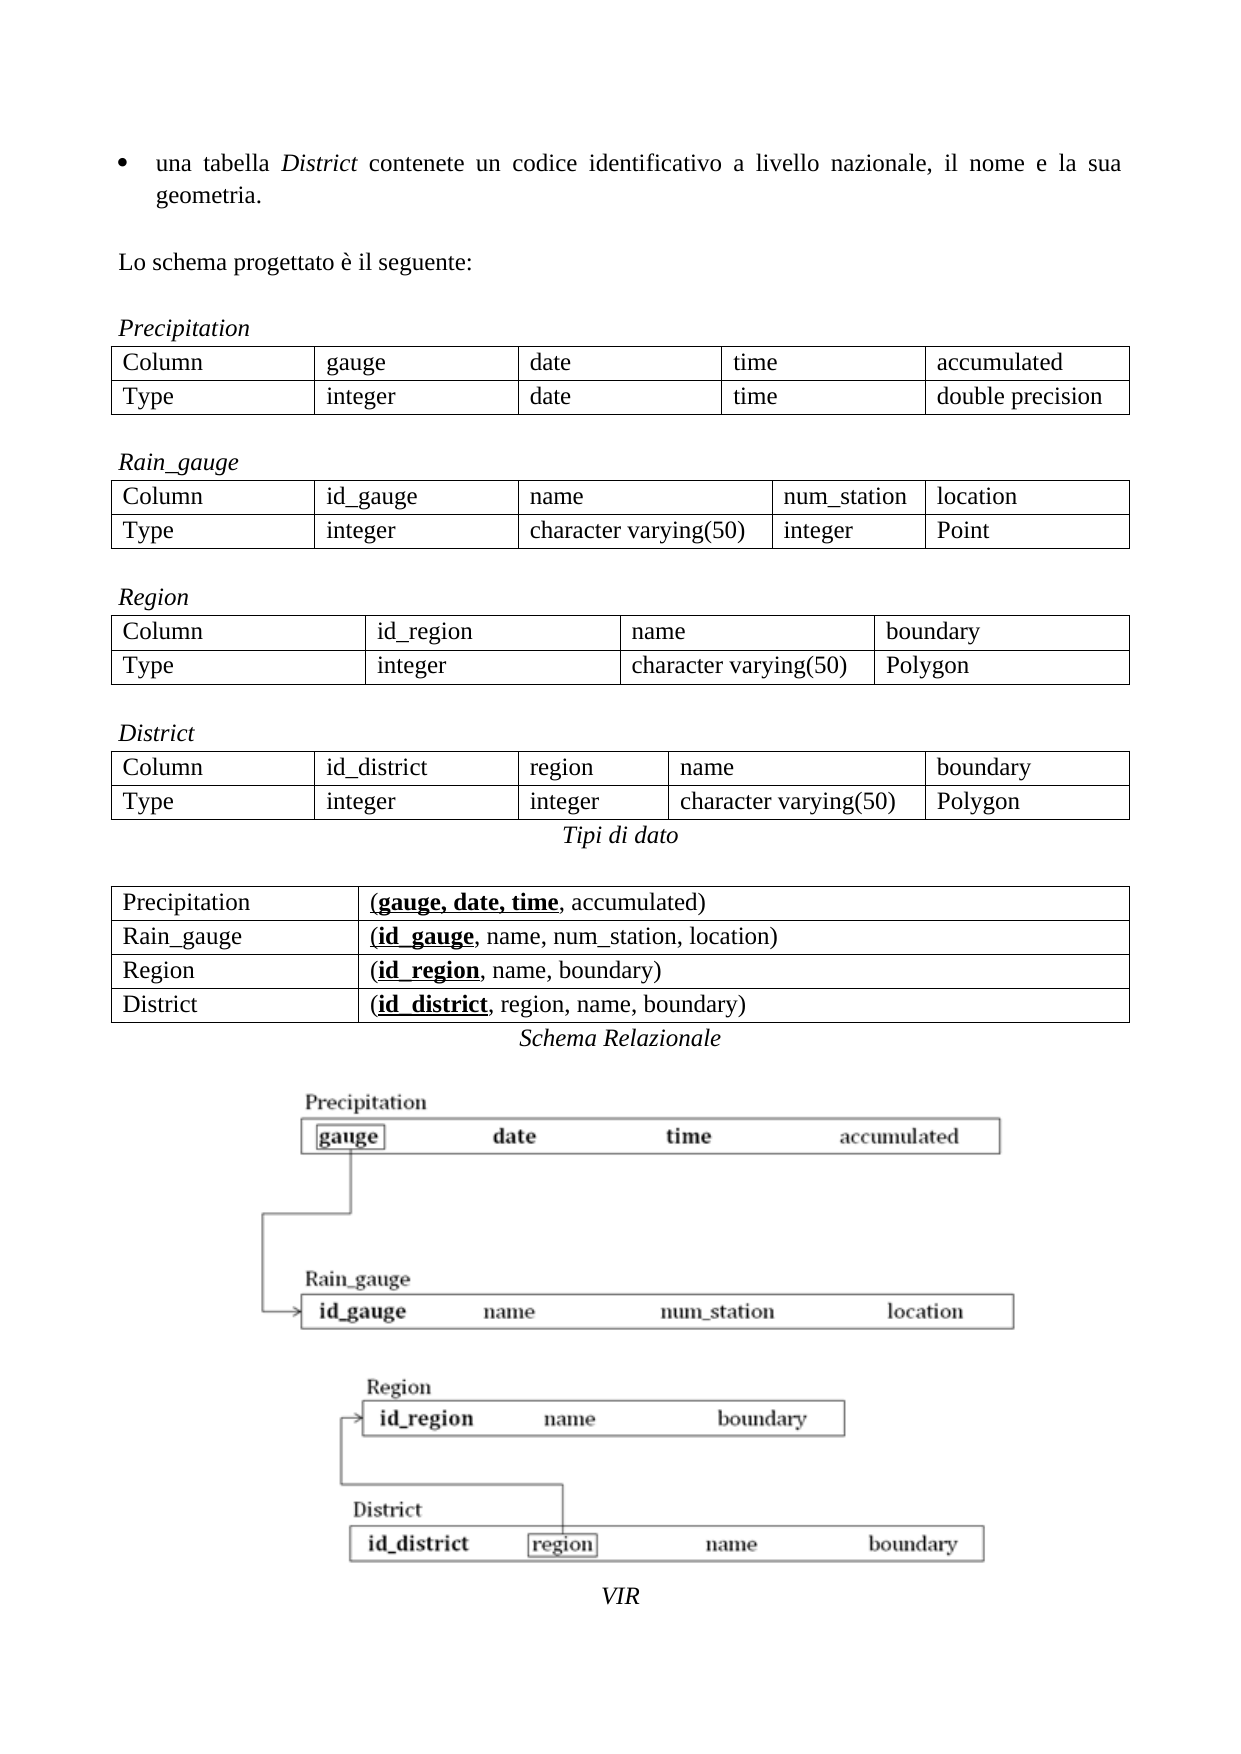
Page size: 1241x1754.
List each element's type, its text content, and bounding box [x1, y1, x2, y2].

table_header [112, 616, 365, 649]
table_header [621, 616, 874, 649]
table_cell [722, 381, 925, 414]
text District [118, 718, 1122, 746]
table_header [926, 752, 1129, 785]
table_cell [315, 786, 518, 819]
text Rain_gauge [118, 447, 1122, 476]
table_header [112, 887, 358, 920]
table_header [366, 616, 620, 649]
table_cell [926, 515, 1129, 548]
text Precipitation [118, 313, 1122, 341]
list Lo schema progettato è il seguente: [118, 247, 1122, 275]
text Schema Relazionale [118, 1023, 1122, 1052]
picture [246, 1086, 1032, 1577]
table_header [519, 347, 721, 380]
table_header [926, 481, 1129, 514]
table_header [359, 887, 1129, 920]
text Region [118, 582, 1122, 611]
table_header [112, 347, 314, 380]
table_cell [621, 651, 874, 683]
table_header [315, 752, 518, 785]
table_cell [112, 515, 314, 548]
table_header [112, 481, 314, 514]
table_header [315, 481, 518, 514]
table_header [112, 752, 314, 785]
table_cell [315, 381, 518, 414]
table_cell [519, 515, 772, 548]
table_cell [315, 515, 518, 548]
text VIR [118, 1581, 1122, 1610]
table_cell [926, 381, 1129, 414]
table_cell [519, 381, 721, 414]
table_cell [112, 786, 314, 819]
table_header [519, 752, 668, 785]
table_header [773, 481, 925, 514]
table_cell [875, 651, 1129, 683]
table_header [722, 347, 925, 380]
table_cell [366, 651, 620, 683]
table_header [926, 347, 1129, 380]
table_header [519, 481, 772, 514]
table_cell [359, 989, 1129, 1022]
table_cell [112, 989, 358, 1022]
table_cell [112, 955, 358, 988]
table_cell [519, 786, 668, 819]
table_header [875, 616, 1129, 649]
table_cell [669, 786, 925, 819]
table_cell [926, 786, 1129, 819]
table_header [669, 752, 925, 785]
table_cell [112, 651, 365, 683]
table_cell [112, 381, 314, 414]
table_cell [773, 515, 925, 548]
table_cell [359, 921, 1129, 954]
list una tabella District contenete un codice identificativo a livello nazionale, il nome e la sua geometria. [118, 148, 1122, 209]
text Tipi di dato [118, 820, 1122, 848]
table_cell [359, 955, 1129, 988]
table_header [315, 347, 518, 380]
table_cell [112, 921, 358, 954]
